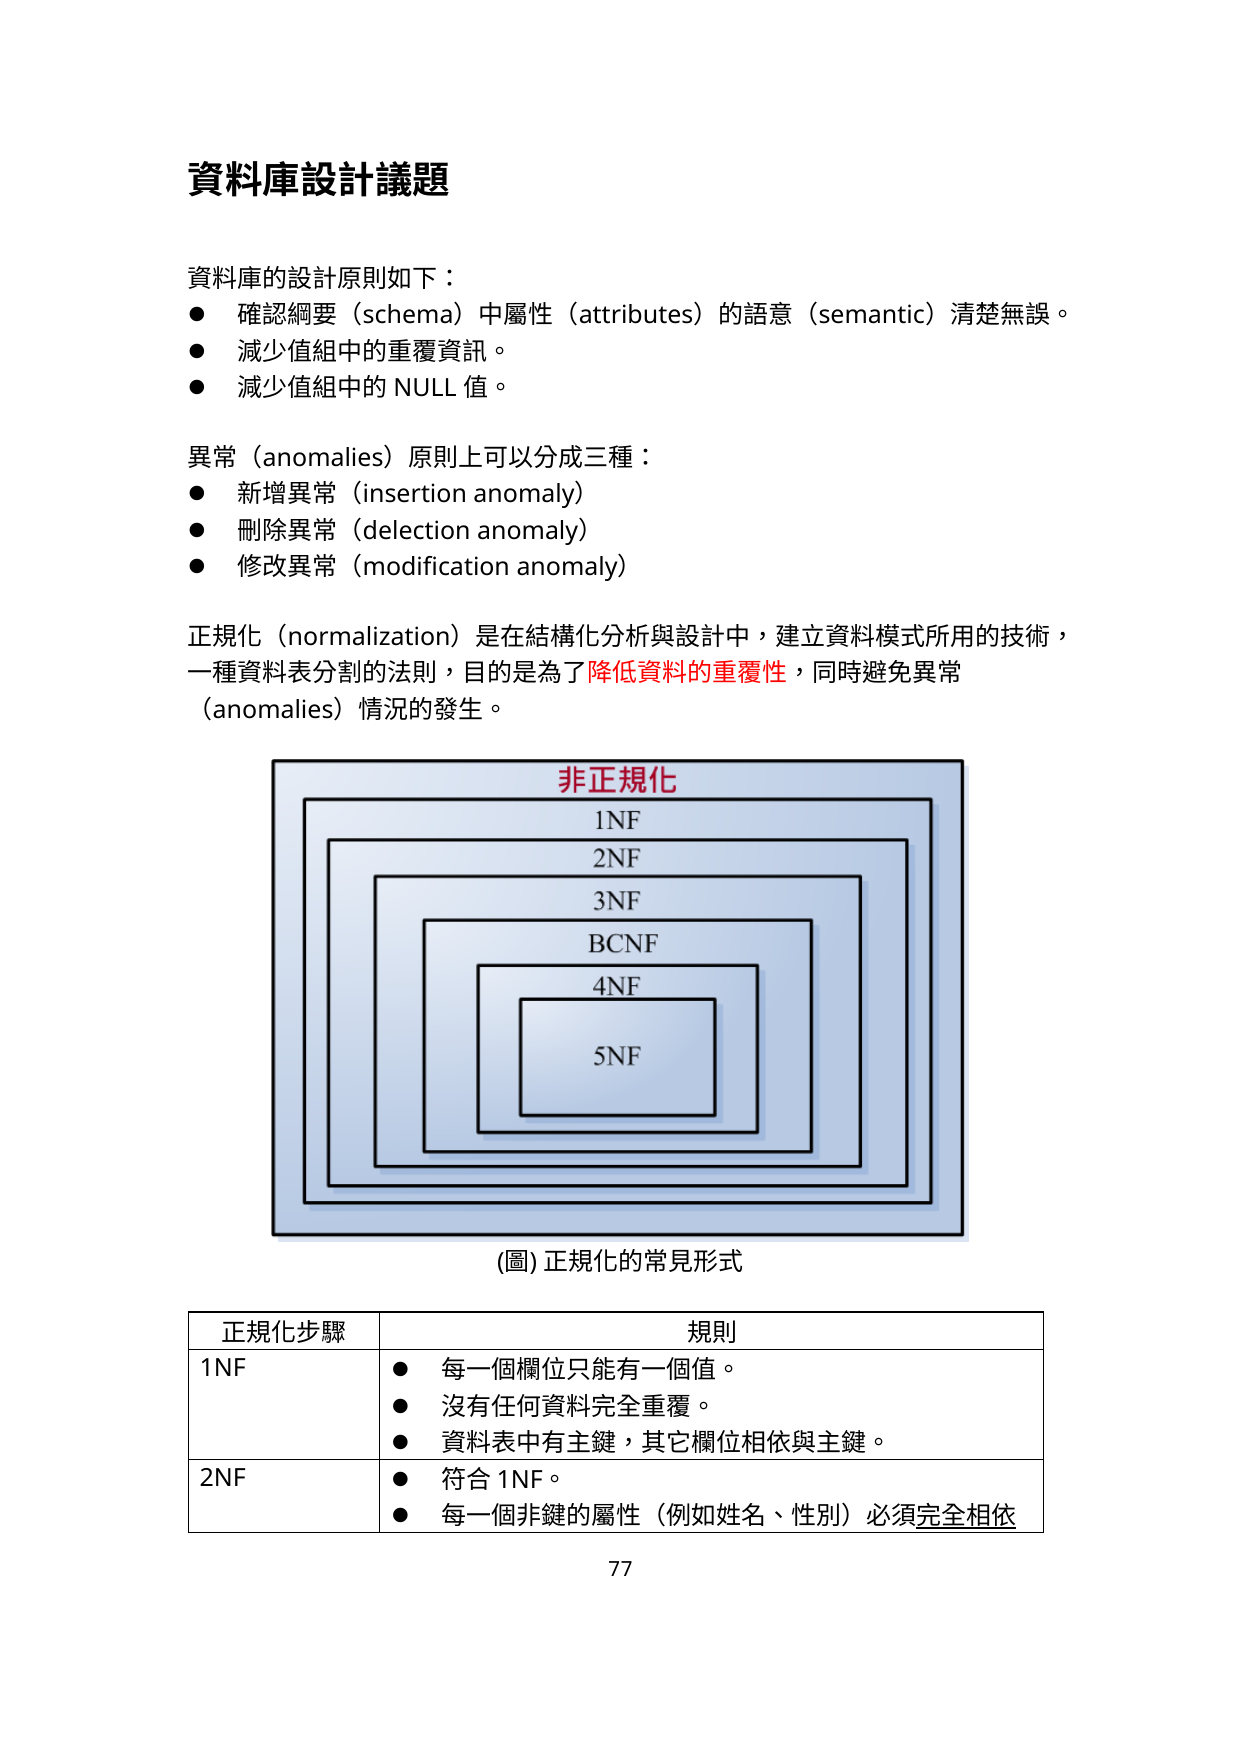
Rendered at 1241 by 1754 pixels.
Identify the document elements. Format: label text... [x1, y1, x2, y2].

text 異常（anomalies）原則上可以分成三種： [187, 438, 1053, 474]
list 確認綱要（schema）中屬性（attributes）的語意（semantic）清楚無誤。 [187, 295, 1053, 331]
list 刪除異常（delection anomaly） [187, 510, 1053, 546]
table_header 規則 [380, 1313, 1043, 1349]
table_header 正規化步驟 [189, 1313, 379, 1349]
subtitle 資料庫設計議題 [187, 150, 1053, 204]
list 修改異常（modification anomaly） [187, 546, 1053, 583]
table_cell 2NF [189, 1460, 379, 1532]
table_cell 每一個欄位只能有一個值。 沒有任何資料完全重覆。 資料表中有主鍵，其它欄位相依與主鍵。 [380, 1350, 1043, 1458]
text 資料庫的設計原則如下： [187, 258, 1053, 295]
table_cell 1NF [189, 1350, 379, 1458]
text 正規化（normalization）是在結構化分析與設計中，建立資料模式所用的技術，一種資料表分割的法則，目的是為了降低資料的重覆性，同時避免異常（anomalies）情況的發生。 [187, 617, 1053, 725]
list 減少值組中的 NULL 值。 [187, 367, 1053, 403]
text (圖) 正規化的常見形式 [187, 1241, 1053, 1277]
list 新增異常（insertion anomaly） [187, 474, 1053, 510]
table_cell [380, 1460, 1043, 1532]
list 減少值組中的重覆資訊。 [187, 331, 1053, 367]
